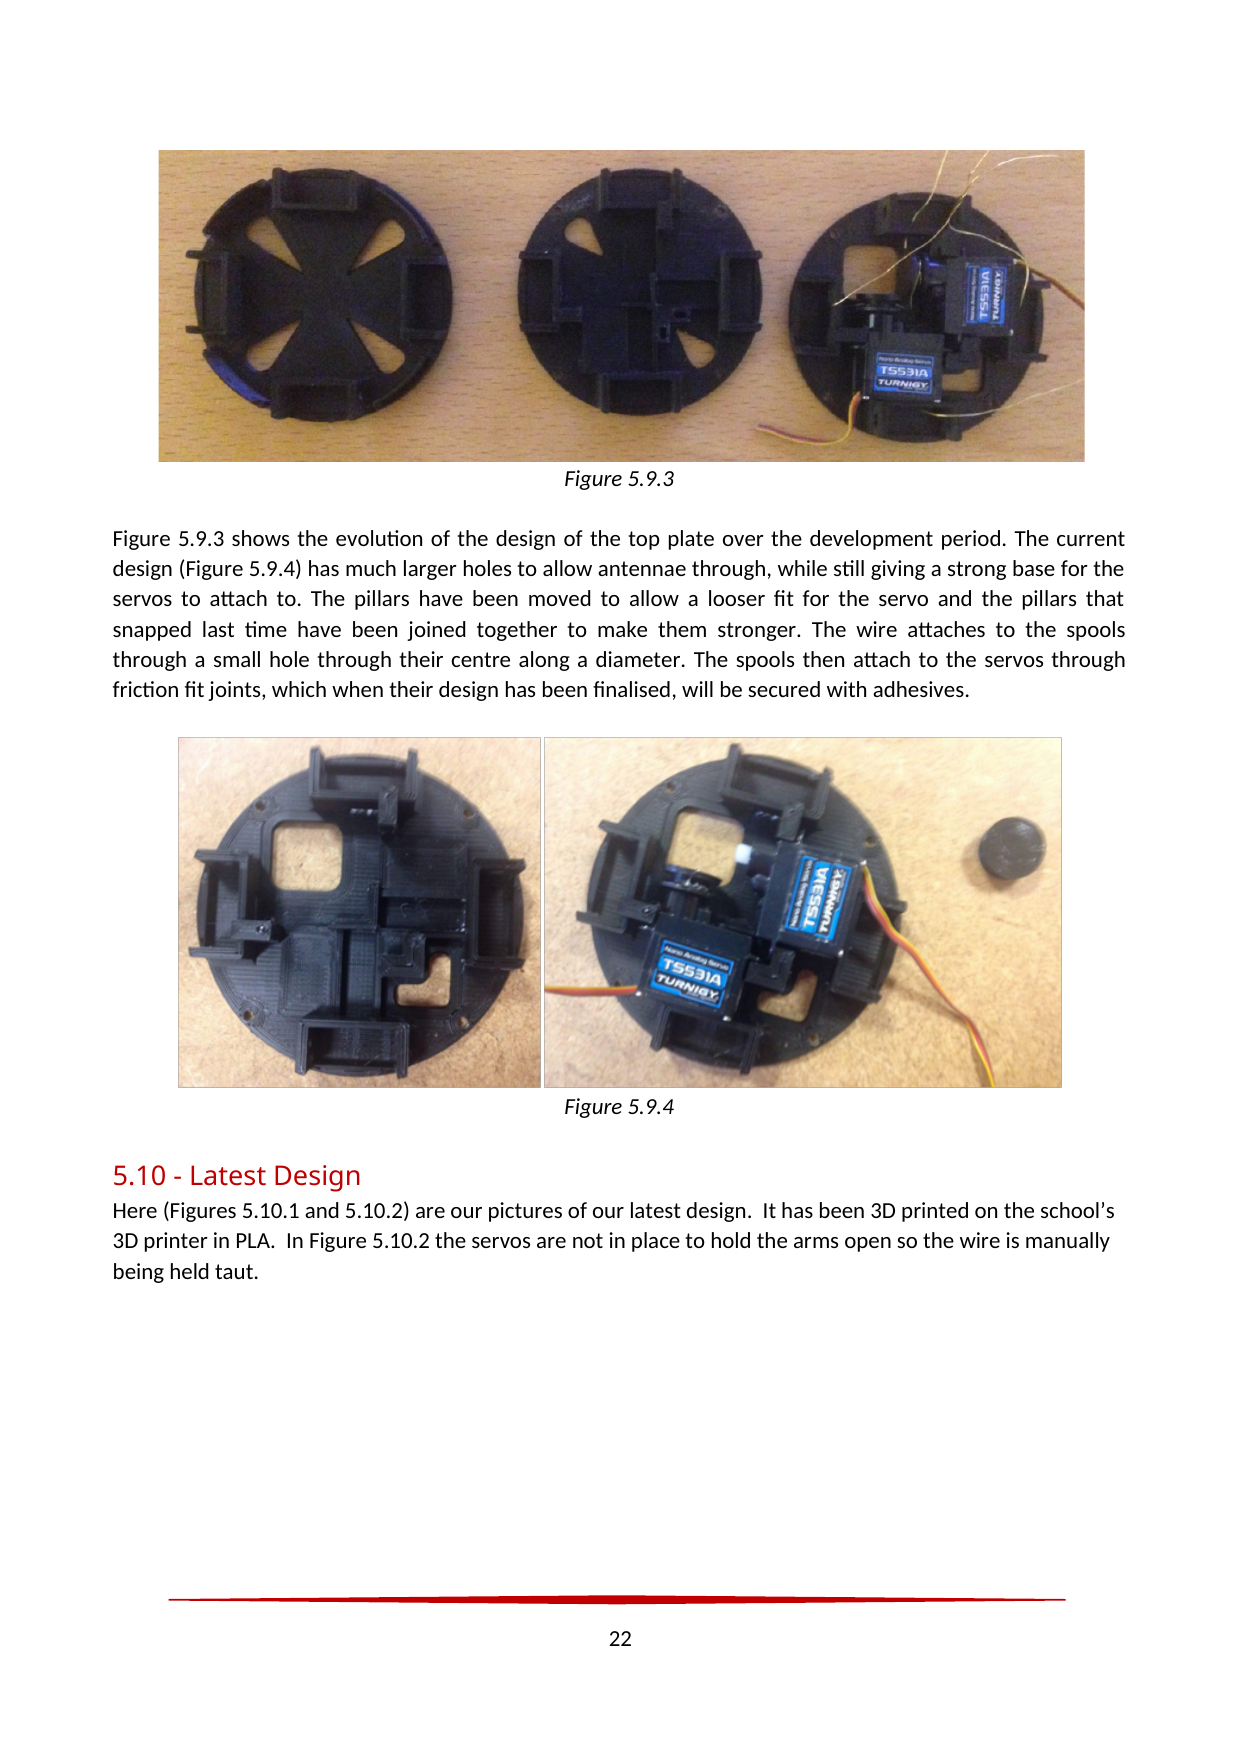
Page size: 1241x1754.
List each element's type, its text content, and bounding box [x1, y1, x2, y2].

text Figure 5.9.4 [112, 1092, 1128, 1120]
text Figure 5.9.3 shows the evolution of the design of the top plate over the development period. The current design (Figure 5.9.4) has much larger holes to allow antennae through, while still giving a strong base for the servos to attach to. The pillars have been moved to allow a looser fit for the servo and the pillars that snapped last time have been joined together to make them stronger. The wire attaches to the spools through a small hole through their centre along a diameter. The spools then attach to the servos through friction fit joints, which when their design has been finalised, will be secured with adhesives. [112, 524, 1128, 703]
picture [176, 735, 1064, 1090]
text Figure 5.9.3 [112, 464, 1128, 492]
text Here (Figures 5.10.1 and 5.10.2) are our pictures of our latest design. It has been 3D printed on the school’s 3D printer in PLA. In Figure 5.10.2 the servos are not in place to hold the arms open so the wire is manually being held taut. [112, 1196, 1128, 1285]
picture [158, 150, 1085, 462]
subtitle 5.10 - Latest Design [112, 1157, 1128, 1193]
